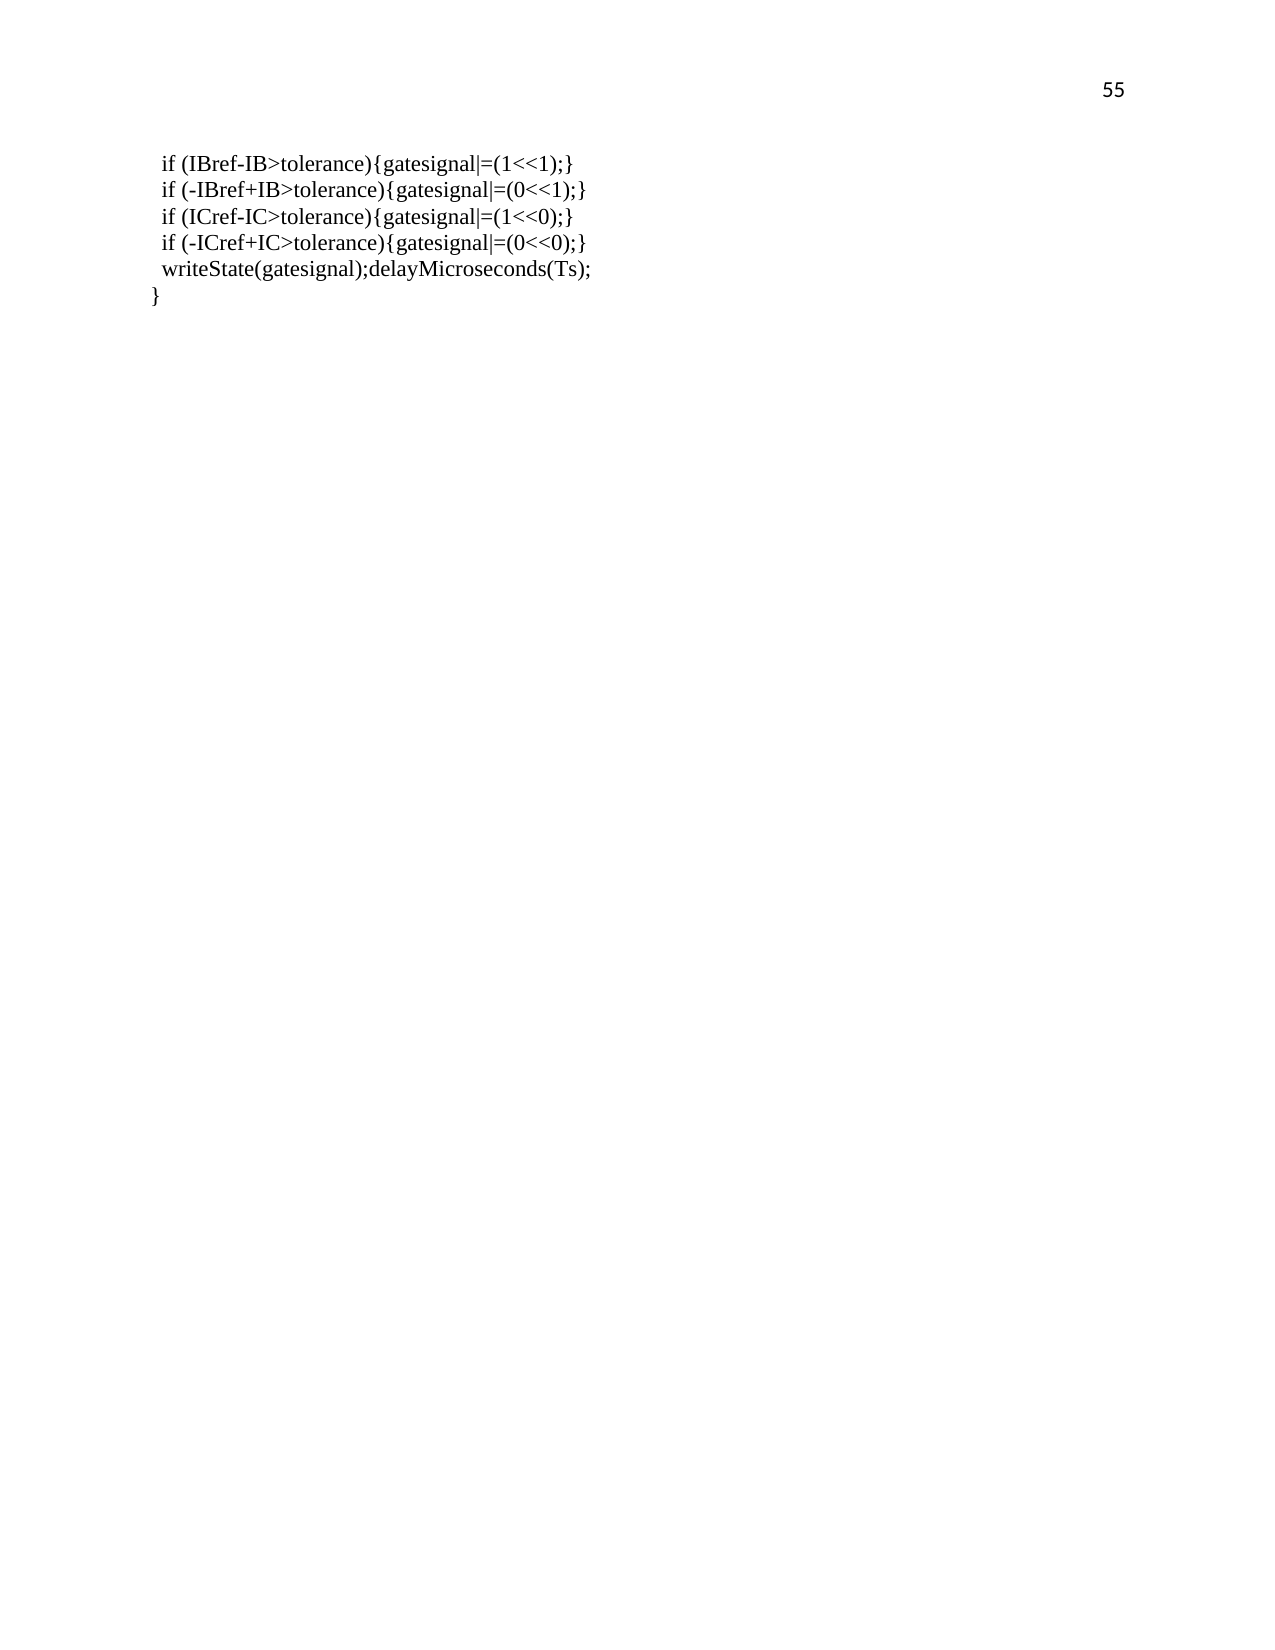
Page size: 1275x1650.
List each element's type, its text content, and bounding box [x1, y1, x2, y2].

text if (-ICref+IC>tolerance){gatesignal|=(0<<0);} [150, 229, 1125, 255]
text writeState(gatesignal);delayMicroseconds(Ts); [150, 255, 1125, 282]
text if (-IBref+IB>tolerance){gatesignal|=(0<<1);} [150, 176, 1125, 203]
text } [150, 282, 1125, 308]
text if (IBref-IB>tolerance){gatesignal|=(1<<1);} [150, 150, 1125, 176]
text if (ICref-IC>tolerance){gatesignal|=(1<<0);} [150, 203, 1125, 229]
